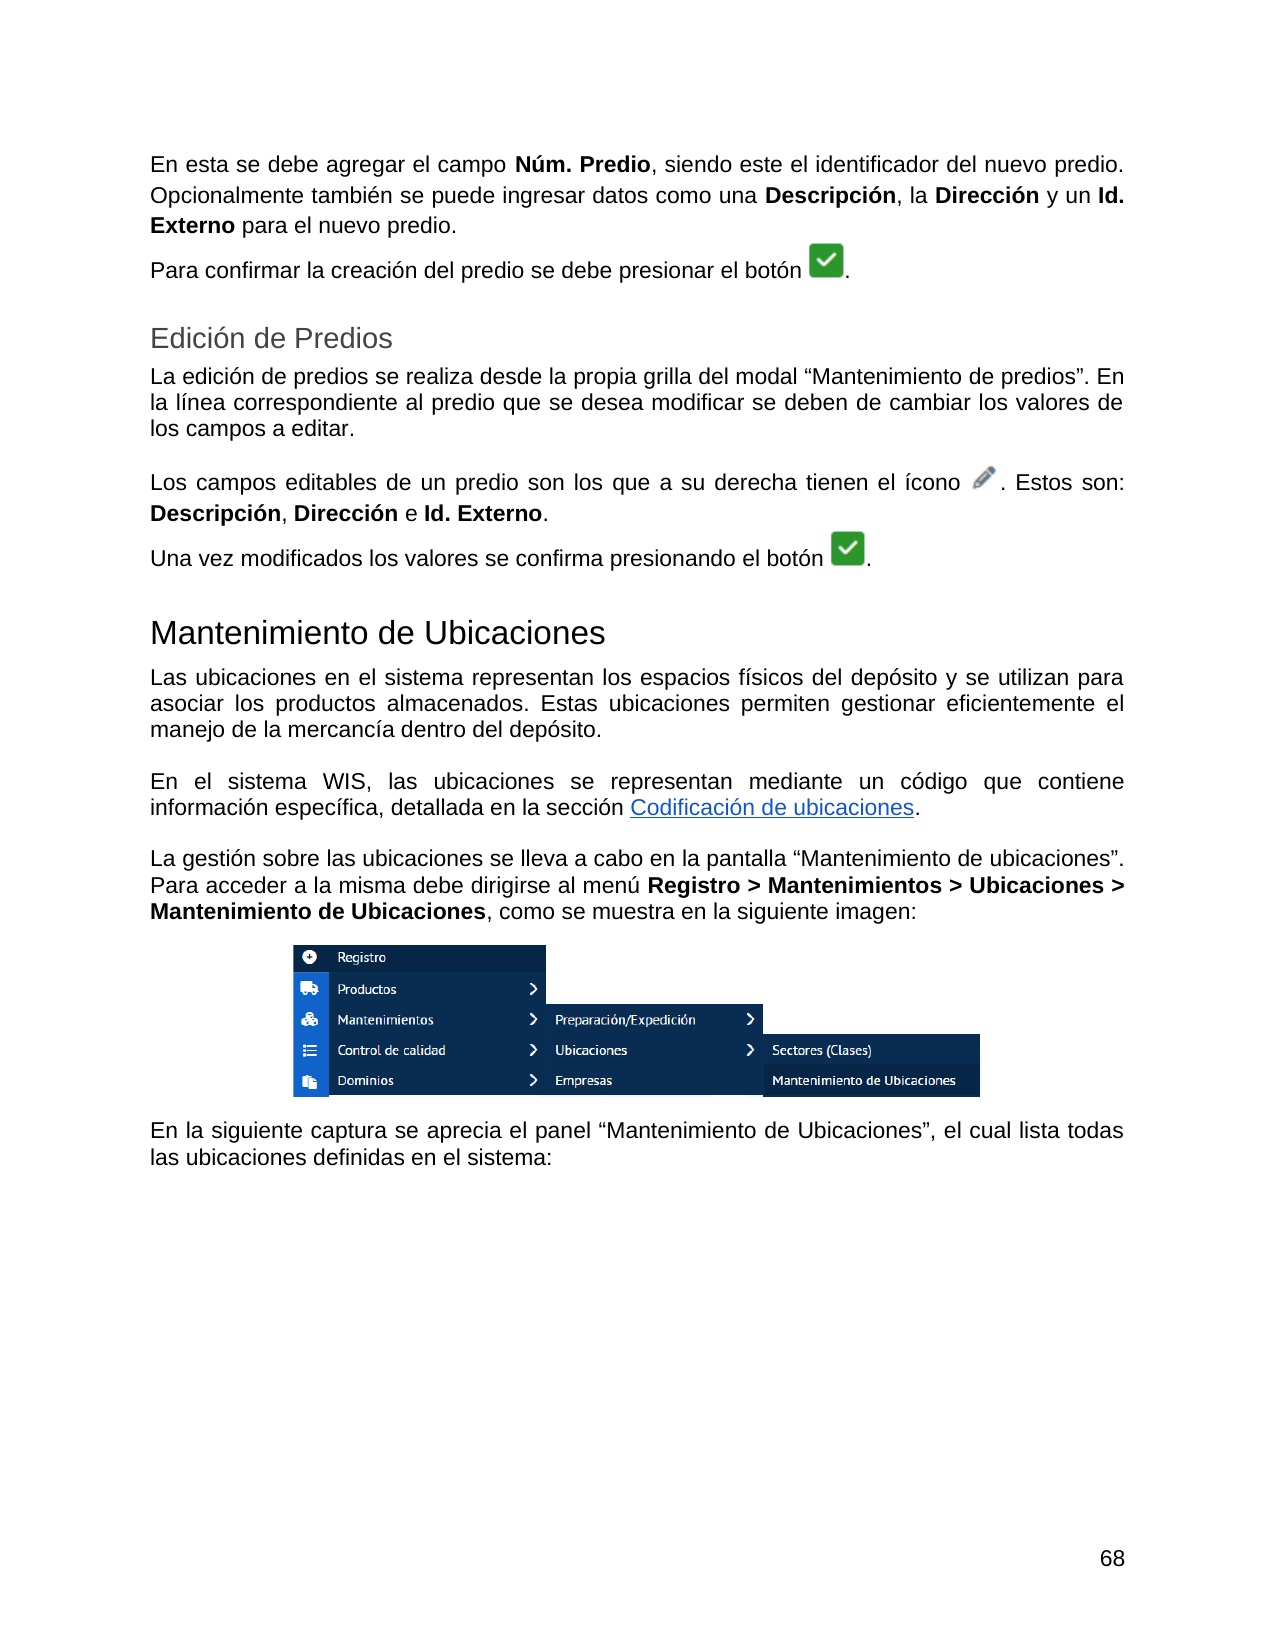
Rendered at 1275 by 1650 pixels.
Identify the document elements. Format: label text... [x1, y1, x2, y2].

text Las ubicaciones en el sistema representan los espacios físicos del depósito y se utilizan para asociar los productos almacenados. Estas ubicaciones permiten gestionar eficientemente el manejo de la mercancía dentro del depósito. [150, 664, 1125, 743]
picture [808, 242, 844, 279]
text Para confirmar la creación del predio se debe presionar el botón . [150, 242, 1125, 284]
picture [971, 462, 1000, 491]
subtitle Mantenimiento de Ubicaciones [150, 613, 1125, 651]
text En la siguiente captura se aprecia el panel “Mantenimiento de Ubicaciones”, el cual lista todas las ubicaciones definidas en el sistema: [150, 1117, 1125, 1170]
picture [830, 529, 866, 567]
text La gestión sobre las ubicaciones se lleva a cabo en la pantalla “Mantenimiento de ubicaciones”. Para acceder a la misma debe dirigirse al menú Registro > Mantenimientos > Ubicaciones > Mantenimiento de Ubicaciones, como se muestra en la siguiente imagen: [150, 845, 1125, 924]
text En el sistema WIS, las ubicaciones se representan mediante un código que contiene información específica, detallada en la sección Codificación de ubicaciones. [150, 768, 1125, 820]
picture [293, 945, 982, 1097]
text La edición de predios se realiza desde la propia grilla del modal “Mantenimiento de predios”. En la línea correspondiente al predio que se desea modificar se deben de cambiar los valores de los campos a editar. [150, 363, 1125, 442]
text En esta se debe agregar el campo Núm. Predio, siendo este el identificador del nuevo predio. Opcionalmente también se puede ingresar datos como una Descripción, la Dirección y un Id. Externo para el nuevo predio. [150, 151, 1125, 238]
text Los campos editables de un predio son los que a su derecha tienen el ícono . Estos son: Descripción, Dirección e Id. Externo. [150, 463, 1125, 526]
subtitle Edición de Predios [150, 321, 1125, 354]
text Una vez modificados los valores se confirma presionando el botón . [150, 530, 1125, 571]
